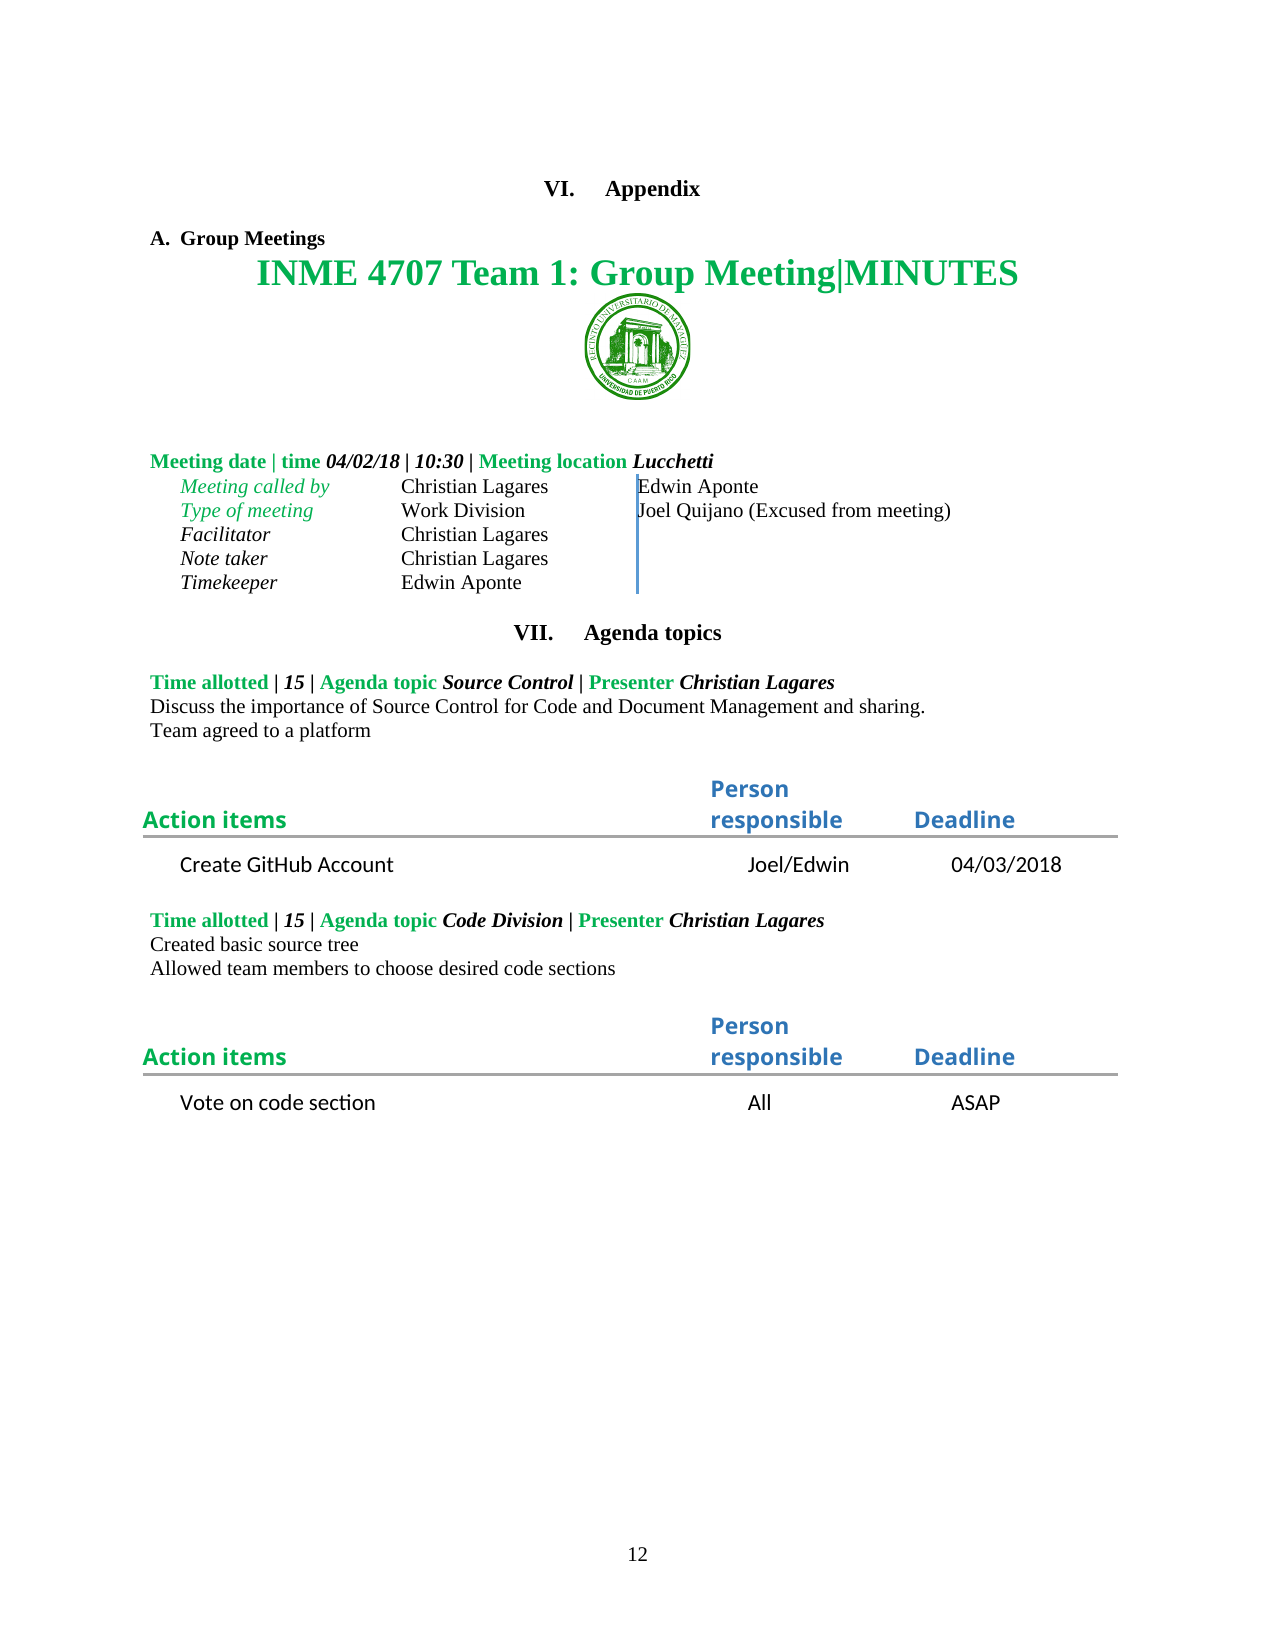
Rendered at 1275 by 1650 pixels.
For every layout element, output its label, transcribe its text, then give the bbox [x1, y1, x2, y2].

text Team agreed to a platform [150, 718, 1125, 742]
text Allowed team members to choose desired code sections [150, 956, 1125, 980]
subtitle | | Source Control | Christian Lagares [150, 670, 1125, 694]
subtitle Appendix [150, 175, 1125, 201]
table_cell Joel/Edwin [710, 838, 914, 883]
subtitle | | Code Division | Christian Lagares [150, 908, 1125, 932]
text Discuss the importance of Source Control for Code and Document Management and sharing. [150, 694, 1125, 718]
table_header Edwin Aponte Joel Quijano (Excused from meeting) [639, 474, 1125, 594]
subtitle 04/02/18 | 10:30 | [150, 449, 1125, 473]
table_cell All [710, 1076, 914, 1120]
title INME 4707 Team 1: Group Meeting [150, 250, 1125, 399]
table_cell Create GitHub Account [143, 838, 710, 883]
text Created basic source tree [150, 932, 1125, 956]
table_header [150, 474, 636, 594]
subtitle Group Meetings [150, 226, 1125, 250]
table_header [143, 743, 710, 835]
table_cell ASAP [914, 1076, 1117, 1120]
table_header [143, 980, 710, 1072]
table_cell 04/03/2018 [914, 838, 1117, 883]
table_cell Vote on code section [143, 1076, 710, 1120]
picture [584, 293, 691, 400]
